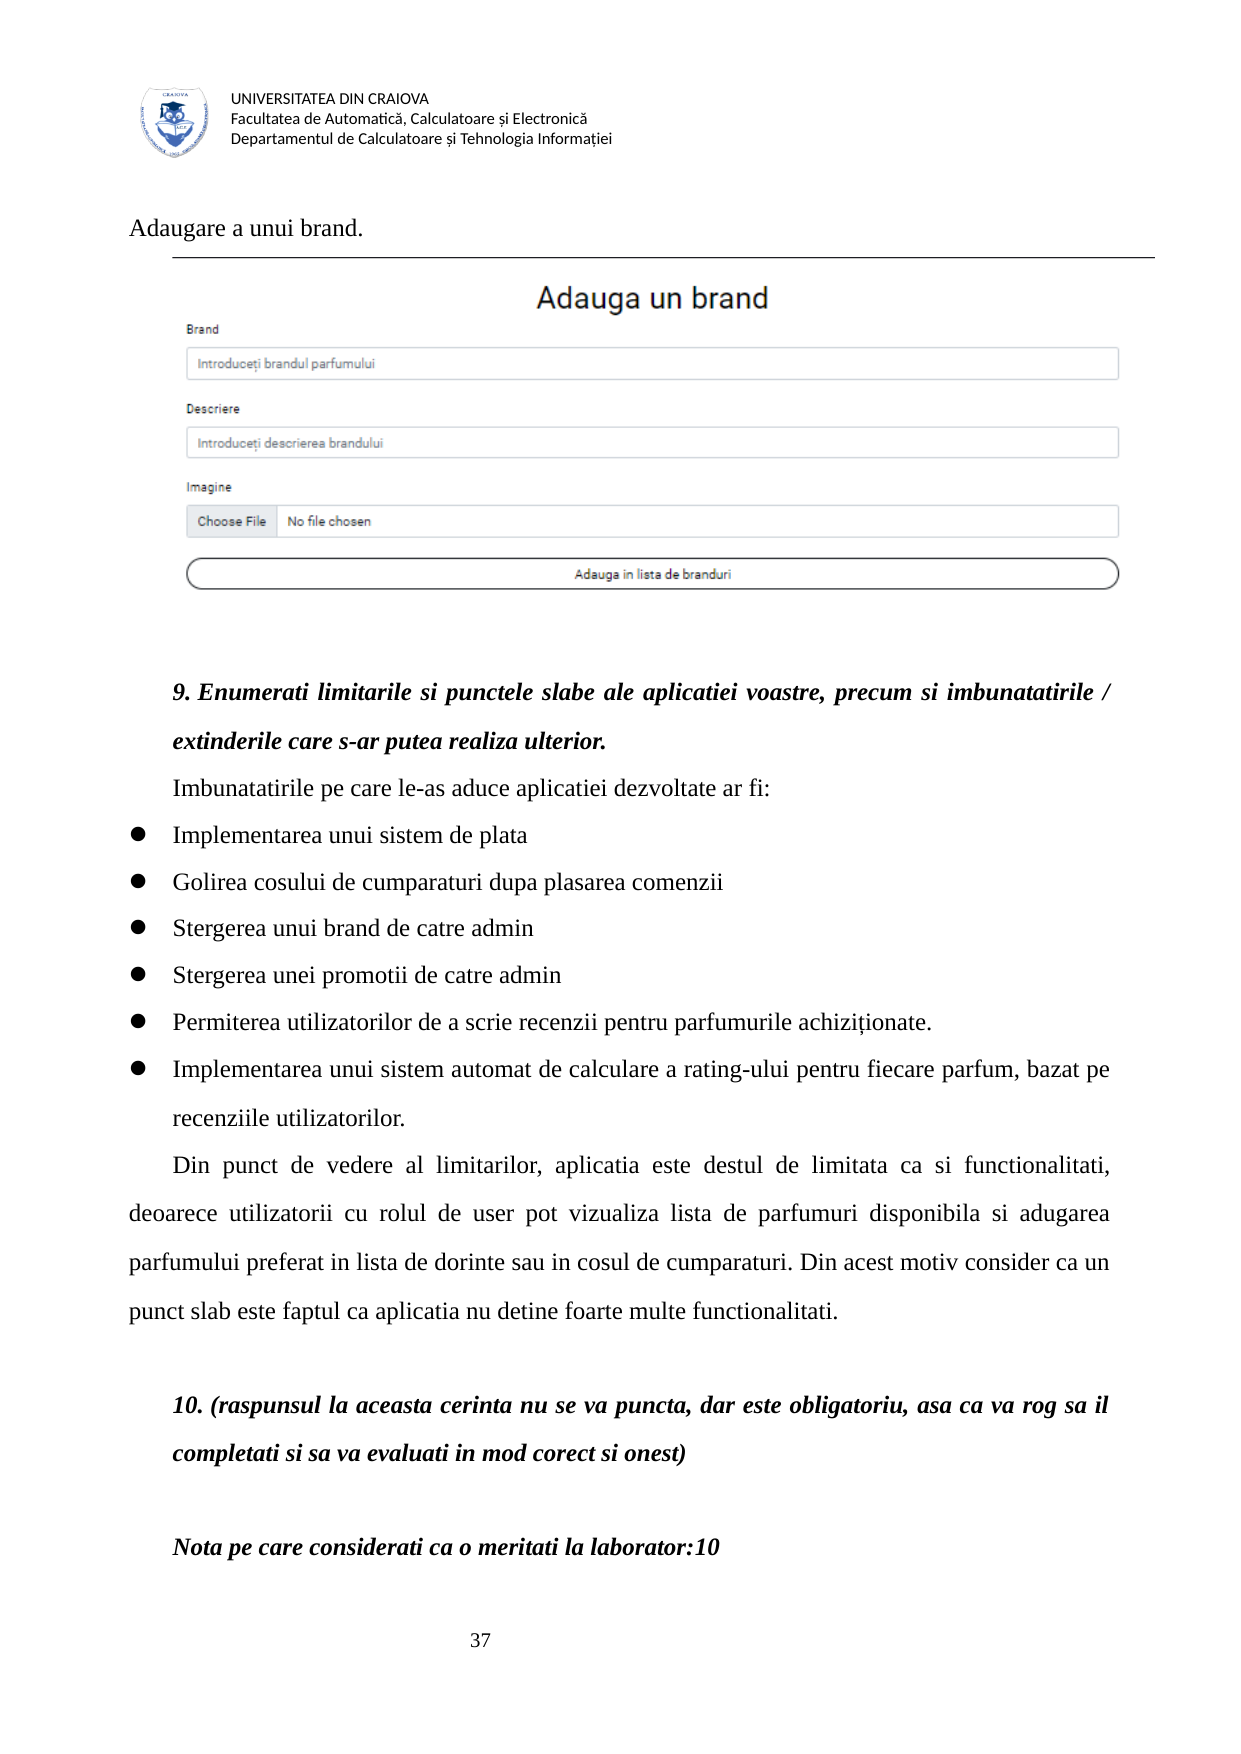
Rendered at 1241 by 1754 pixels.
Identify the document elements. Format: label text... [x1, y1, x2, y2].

list Permiterea utilizatorilor de a scrie recenzii pentru parfumurile achiziționate. [129, 1005, 1111, 1038]
list (raspunsul la aceasta cerinta nu se va puncta, dar este obligatoriu, asa ca va rog sa il completati si sa va evaluati in mod corect si onest) [172, 1388, 1111, 1469]
list Enumerati limitarile si punctele slabe ale aplicatiei voastre, precum si imbunatatirile / extinderile care s-ar putea realiza ulterior. [172, 675, 1111, 757]
list Stergerea unui brand de catre admin [129, 912, 1111, 944]
list Implementarea unui sistem de plata [129, 818, 1111, 850]
list Golirea cosului de cumparaturi dupa plasarea comenzii [129, 865, 1111, 897]
picture [172, 257, 1155, 595]
text Imbunatatirile pe care le-as aduce aplicatiei dezvoltate ar fi: [172, 771, 1111, 803]
list Implementarea unui sistem automat de calculare a rating-ului pentru fiecare parfum, bazat pe recenziile utilizatorilor. [129, 1052, 1111, 1133]
list Stergerea unei promotii de catre admin [129, 958, 1111, 991]
picture [140, 87, 209, 158]
text Din punct de vedere al limitarilor, aplicatia este destul de limitata ca si functionalitati, deoarece utilizatorii cu rolul de user pot vizualiza lista de parfumuri disponibila si adugarea parfumului preferat in lista de dorinte sau in cosul de cumparaturi. Din acest motiv consider ca un punct slab este faptul ca aplicatia nu detine foarte multe functionalitati. [129, 1148, 1111, 1327]
text Nota pe care considerati ca o meritati la laborator:10 [129, 1530, 1111, 1563]
